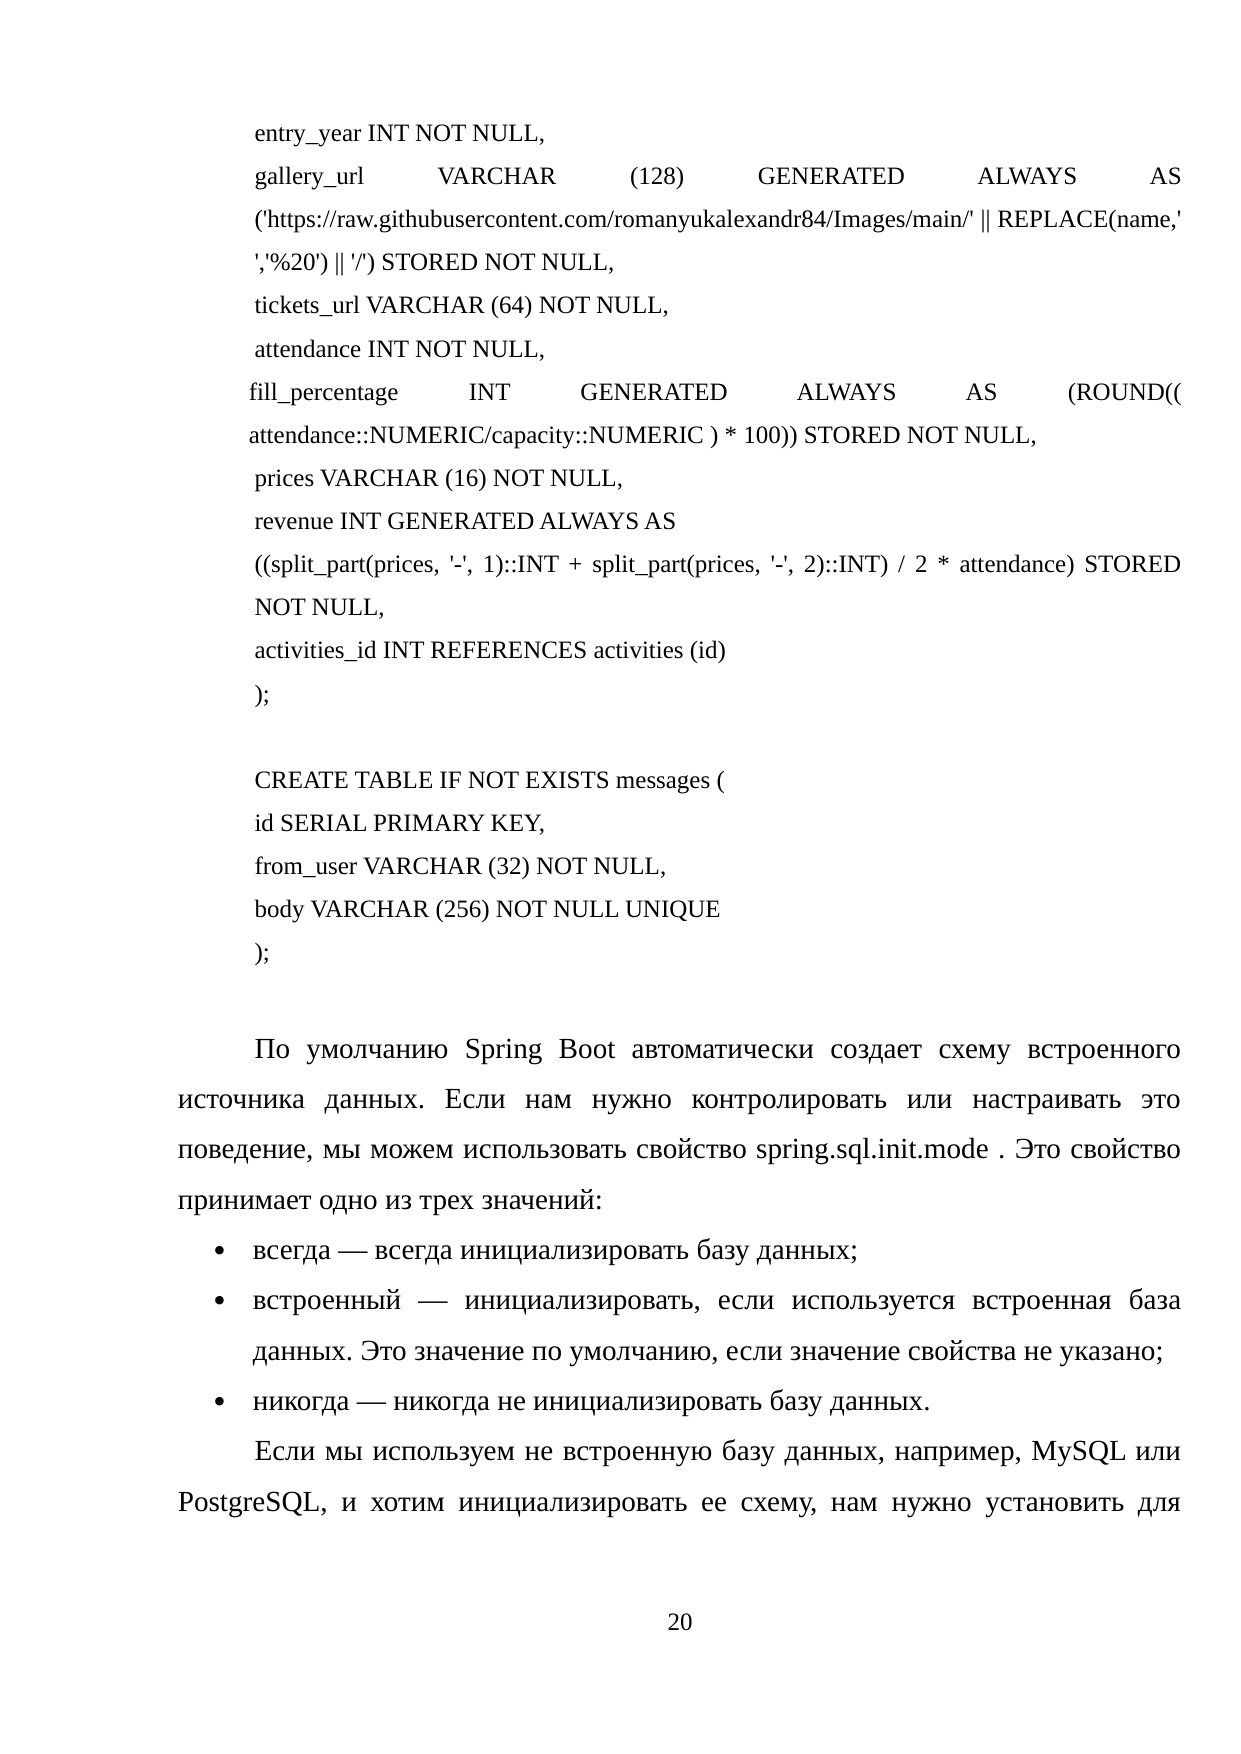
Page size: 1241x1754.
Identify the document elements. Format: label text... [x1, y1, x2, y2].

text По умолчанию Spring Boot автоматически создает схему встроенного источника данных. Если нам нужно контролировать или настраивать это поведение, мы можем использовать свойство spring.sql.init.mode . Это свойство принимает одно из трех значений: [178, 1031, 1182, 1215]
text tickets_url VARCHAR (64) NOT NULL, [178, 291, 1182, 319]
text revenue INT GENERATED ALWAYS AS [178, 506, 1182, 535]
text attendance INT NOT NULL, [178, 334, 1182, 362]
list всегда — всегда инициализировать базу данных; [215, 1232, 1182, 1266]
text entry_year INT NOT NULL, [178, 118, 1182, 147]
text body VARCHAR (256) NOT NULL UNIQUE [178, 894, 1182, 923]
text ); [178, 679, 1182, 707]
list встроенный — инициализировать, если используется встроенная база данных. Это значение по умолчанию, если значение свойства не указано; [215, 1282, 1182, 1366]
text prices VARCHAR (16) NOT NULL, [178, 463, 1182, 492]
text gallery_url VARCHAR (128) GENERATED ALWAYS AS ('https://raw.githubusercontent.com/romanyukalexandr84/Images/main/' || REPLACE(name,' ','%20') || '/') STORED NOT NULL, [254, 161, 1182, 276]
text ((split_part(prices, '-', 1)::INT + split_part(prices, '-', 2)::INT) / 2 * attendance) STORED NOT NULL, [254, 549, 1182, 621]
text from_user VARCHAR (32) NOT NULL, [178, 851, 1182, 880]
list никогда — никогда не инициализировать базу данных. [215, 1383, 1182, 1417]
text activities_id INT REFERENCES activities (id) [178, 636, 1182, 664]
text ); [178, 937, 1182, 966]
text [178, 1433, 1182, 1517]
text id SERIAL PRIMARY KEY, [178, 808, 1182, 837]
text CREATE TABLE IF NOT EXISTS messages ( [178, 765, 1182, 794]
text fill_percentage INT GENERATED ALWAYS AS (ROUND(( attendance::NUMERIC/capacity::NUMERIC ) * 100)) STORED NOT NULL, [248, 377, 1182, 449]
